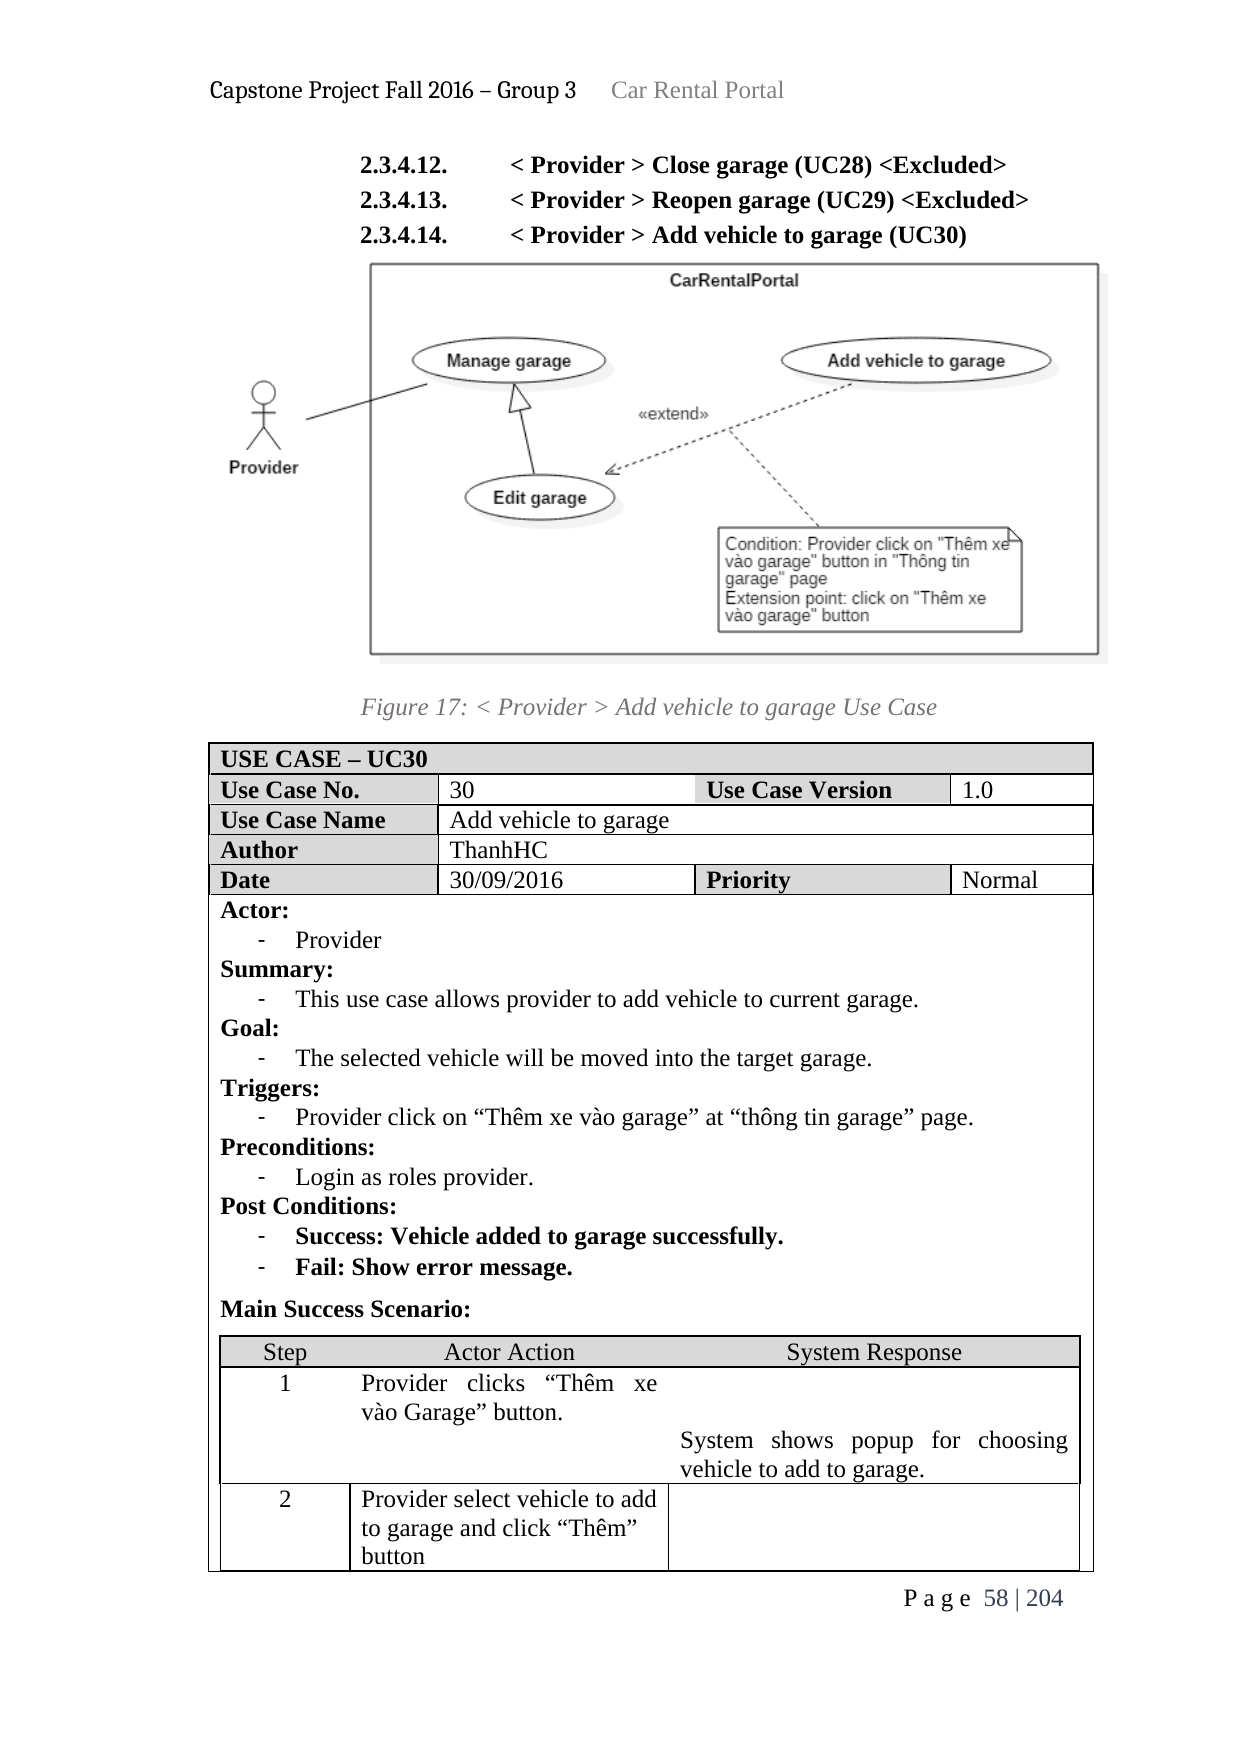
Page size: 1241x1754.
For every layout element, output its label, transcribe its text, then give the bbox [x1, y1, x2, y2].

table_cell Use Case No. [209, 774, 438, 803]
subtitle < Provider > Close garage (UC28) <Excluded> [360, 150, 1090, 179]
subtitle < Provider > Reopen garage (UC29) <Excluded> [360, 185, 1090, 214]
table_cell Use Case Version [695, 775, 950, 803]
table_header USE CASE – UC30 [210, 744, 1092, 773]
table_cell Add vehicle to garage [439, 806, 1092, 834]
subtitle < Provider > Add vehicle to garage (UC30) [360, 220, 1090, 249]
picture [210, 251, 1114, 674]
table_cell Normal [952, 865, 1092, 894]
table_cell Priority [696, 865, 950, 894]
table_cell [209, 895, 1093, 1571]
table_cell ThanhHC [439, 835, 1093, 864]
table_cell 30/09/2016 [439, 865, 694, 894]
table_cell 1.0 [951, 775, 1093, 803]
table_cell Date [210, 865, 437, 894]
table_cell 30 [439, 775, 695, 803]
table_cell Author [209, 835, 438, 864]
table_cell Use Case Name [210, 805, 437, 834]
text Figure 17: < Provider > Add vehicle to garage Use Case [210, 692, 1090, 721]
